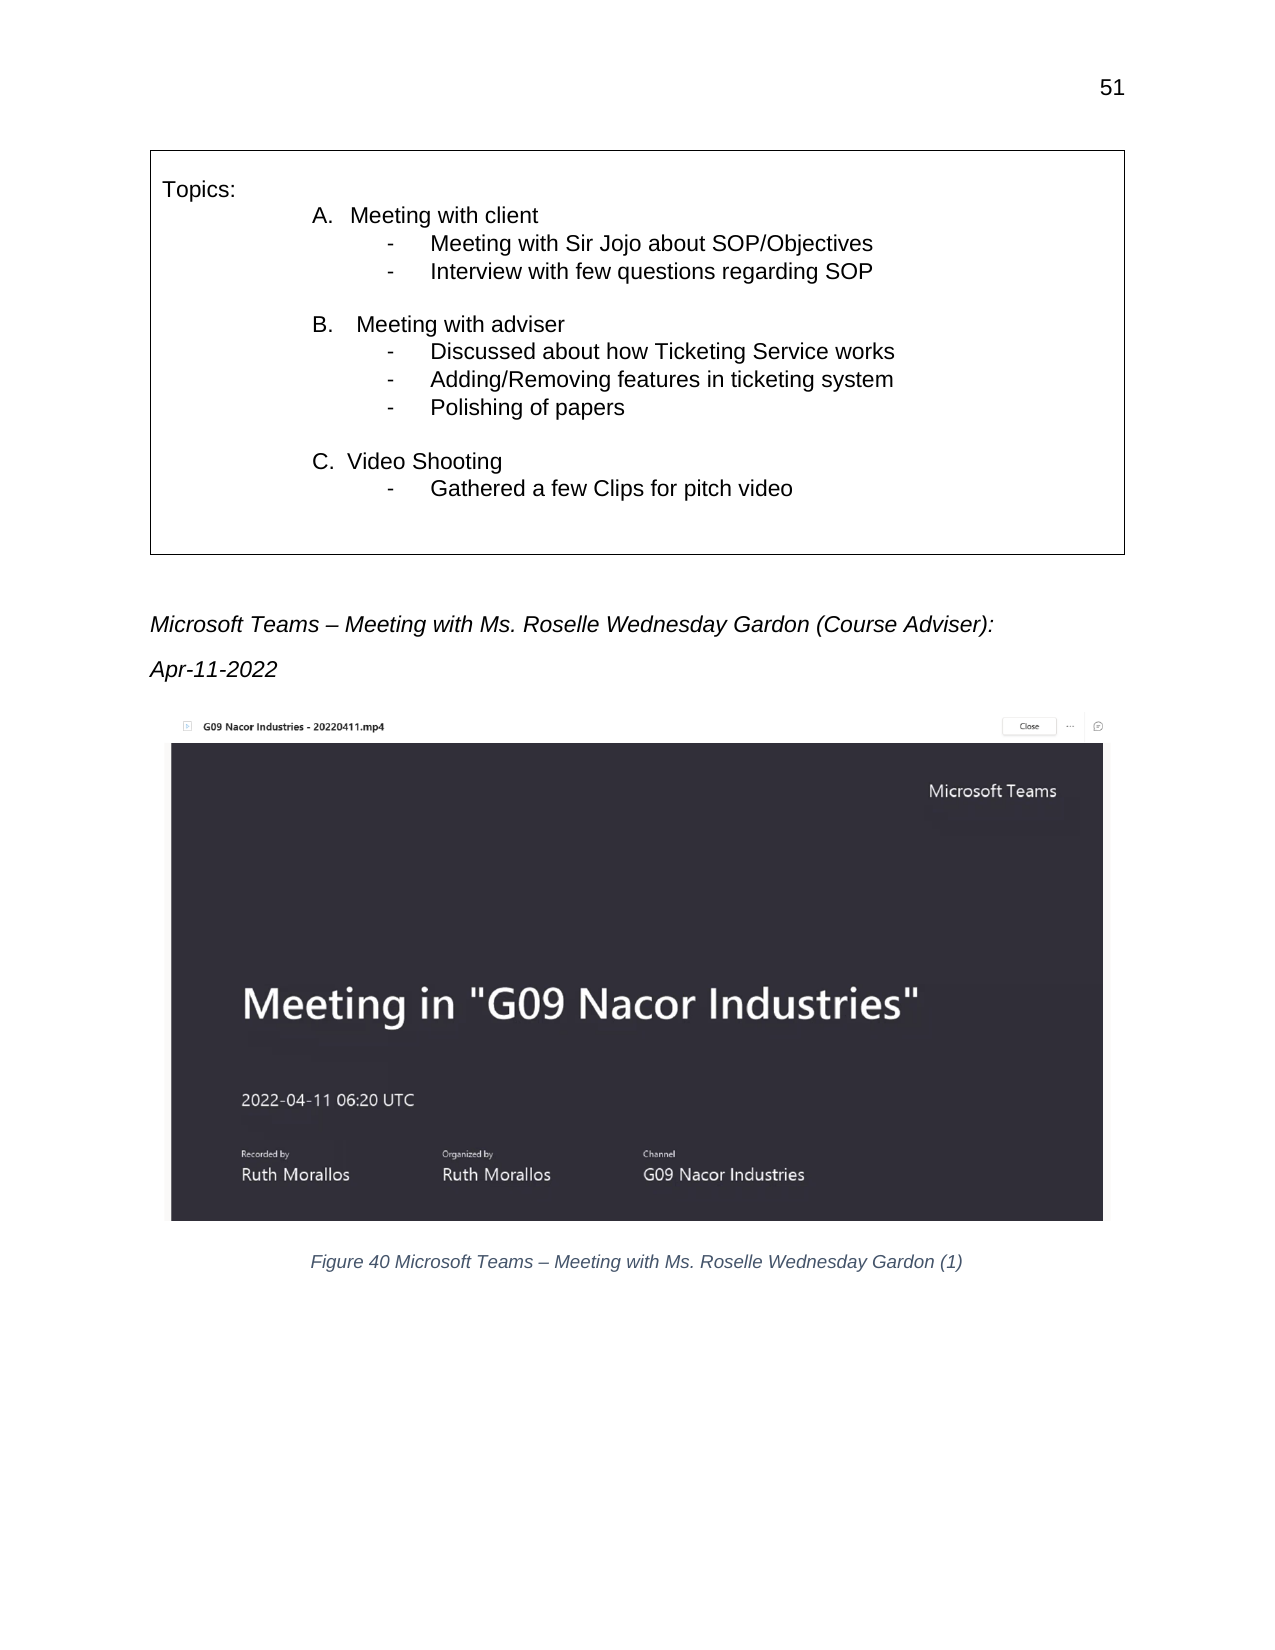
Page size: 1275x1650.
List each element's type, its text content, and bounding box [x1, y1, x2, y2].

text Microsoft Teams – Meeting with Ms. Roselle Wednesday Gardon (Course Adviser): [150, 611, 1125, 637]
text Apr-11-2022 [150, 656, 1125, 682]
picture [164, 712, 1111, 1221]
table_cell Topics: A. Meeting with client - Meeting with Sir Jojo about SOP/Objectives - Interview with few questions regarding SOP B. Meeting with adviser - Discussed about how Ticketing Service works - Adding/Removing features in ticketing system - Polishing of papers C. Video Shooting - Gathered a few Clips for pitch video [151, 151, 1124, 554]
text Figure 40 Microsoft Teams – Meeting with Ms. Roselle Wednesday Gardon (1) [150, 1250, 1125, 1272]
